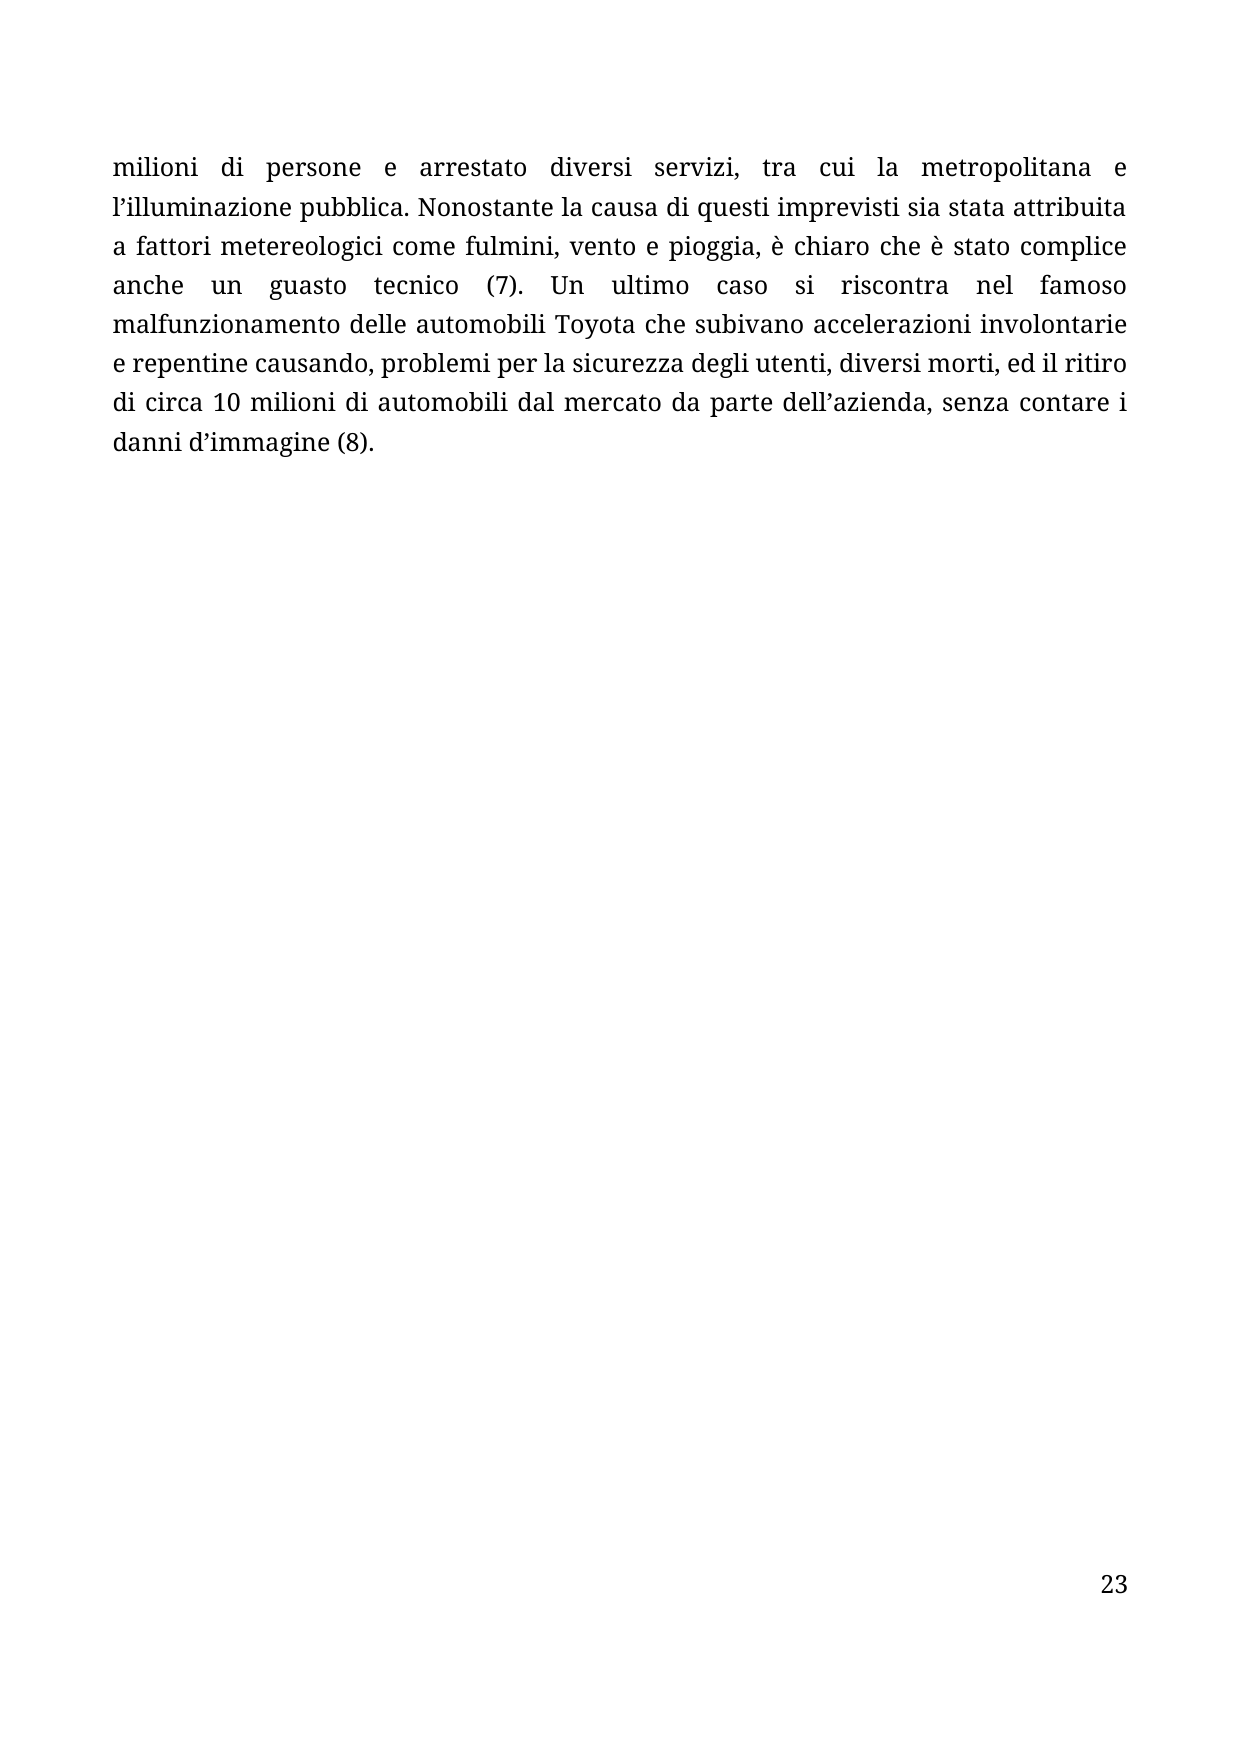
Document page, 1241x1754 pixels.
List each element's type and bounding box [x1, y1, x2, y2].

text [112, 150, 1128, 458]
